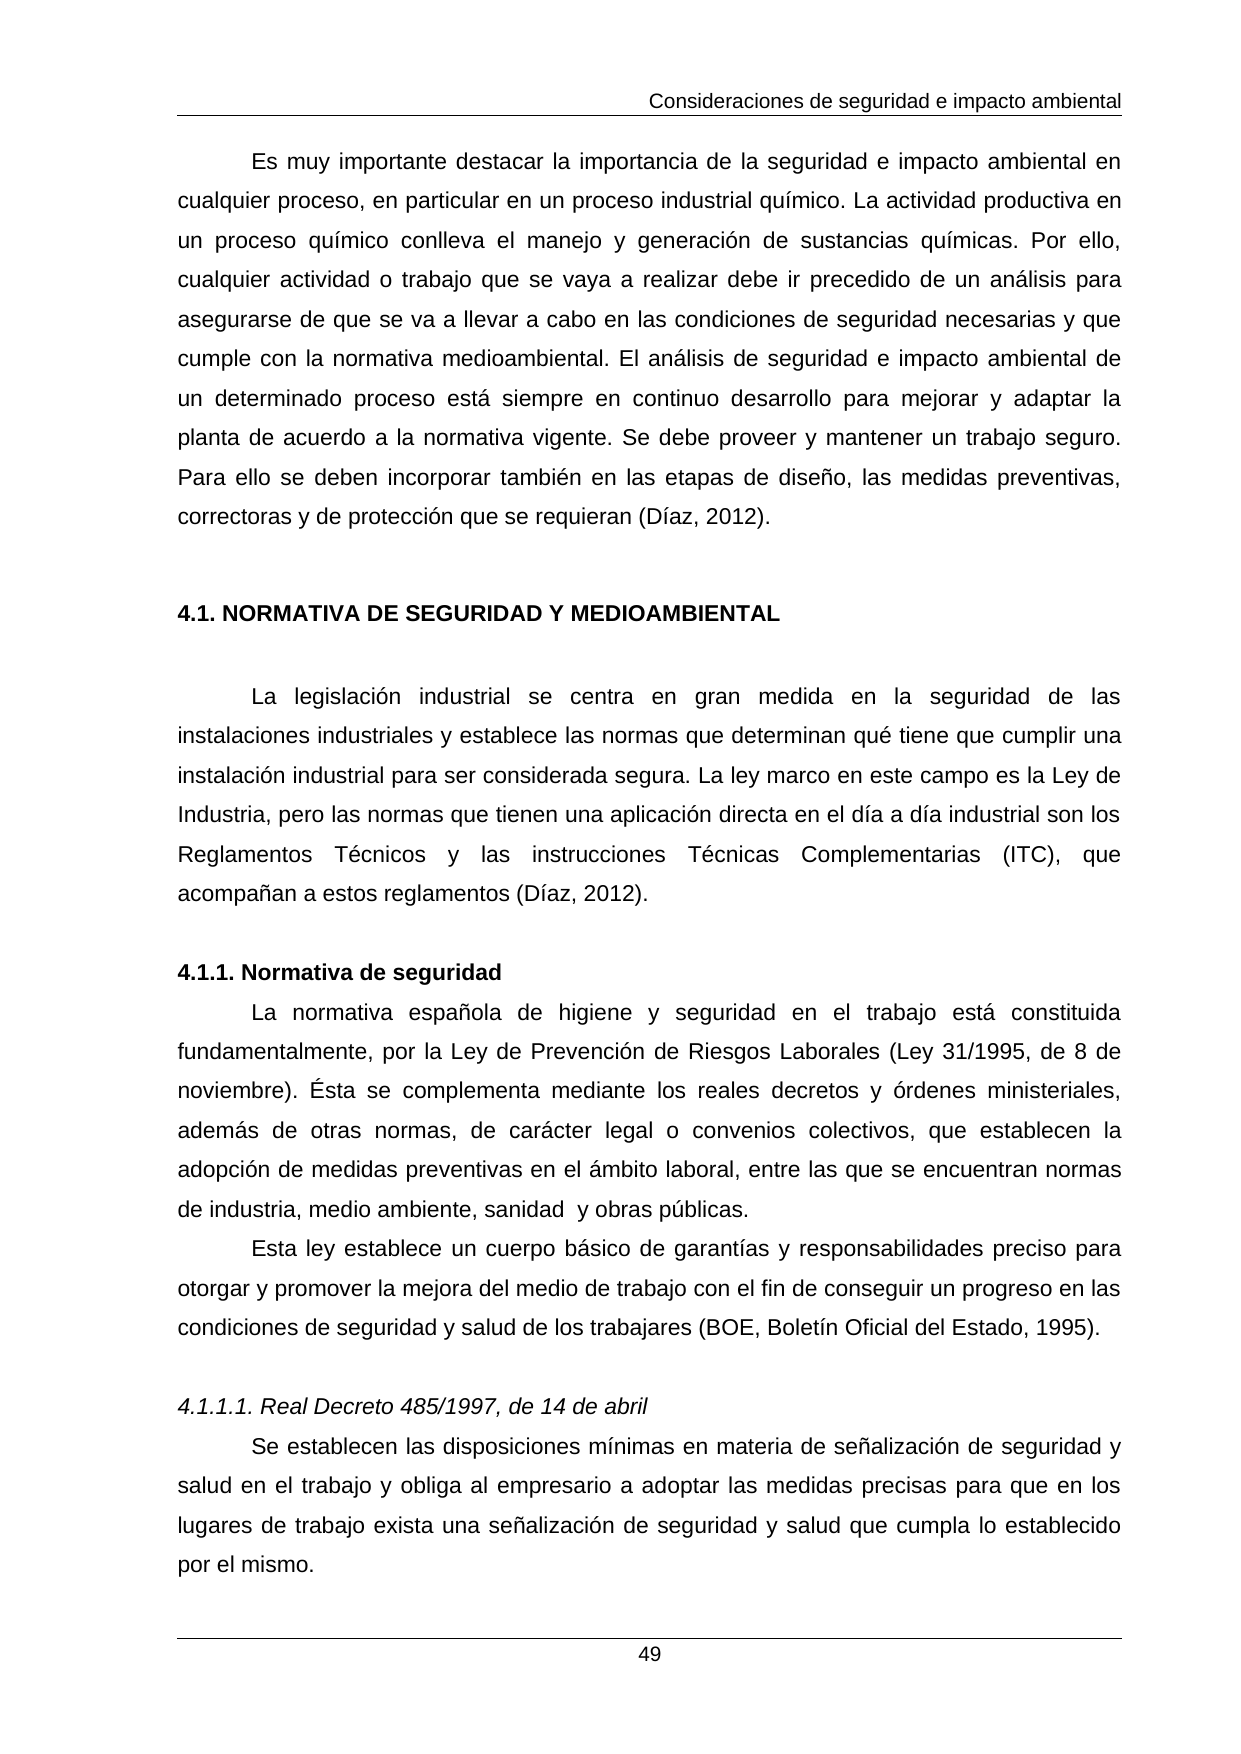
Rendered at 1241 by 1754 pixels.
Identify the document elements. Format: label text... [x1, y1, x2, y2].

text 4.1. NORMATIVA DE SEGURIDAD Y MEDIOAMBIENTAL [177, 600, 1122, 626]
text 4.1.1. Normativa de seguridad [177, 959, 1122, 985]
text Se establecen las disposiciones mínimas en materia de señalización de seguridad y salud en el trabajo y obliga al empresario a adoptar las medidas precisas para que en los lugares de trabajo exista una señalización de seguridad y salud que cumpla lo establecido por el mismo. [177, 1433, 1122, 1577]
text Es muy importante destacar la importancia de la seguridad e impacto ambiental en cualquier proceso, en particular en un proceso industrial químico. La actividad productiva en un proceso químico conlleva el manejo y generación de sustancias químicas. Por ello, cualquier actividad o trabajo que se vaya a realizar debe ir precedido de un análisis para asegurarse de que se va a llevar a cabo en las condiciones de seguridad necesarias y que cumple con la normativa medioambiental. El análisis de seguridad e impacto ambiental de un determinado proceso está siempre en continuo desarrollo para mejorar y adaptar la planta de acuerdo a la normativa vigente. Se debe proveer y mantener un trabajo seguro. Para ello se deben incorporar también en las etapas de diseño, las medidas preventivas, correctoras y de protección que se requieran (Díaz, 2012). [177, 148, 1122, 529]
text 4.1.1.1. Real Decreto 485/1997, de 14 de abril [177, 1393, 1122, 1419]
text La normativa española de higiene y seguridad en el trabajo está constituida fundamentalmente, por la Ley de Prevención de Riesgos Laborales (Ley 31/1995, de 8 de noviembre). Ésta se complementa mediante los reales decretos y órdenes ministeriales, además de otras normas, de carácter legal o convenios colectivos, que establecen la adopción de medidas preventivas en el ámbito laboral, entre las que se encuentran normas de industria, medio ambiente, sanidad y obras públicas. [177, 998, 1122, 1222]
text Esta ley establece un cuerpo básico de garantías y responsabilidades preciso para otorgar y promover la mejora del medio de trabajo con el fin de conseguir un progreso en las condiciones de seguridad y salud de los trabajares (BOE, Boletín Oficial del Estado, 1995). [177, 1235, 1122, 1341]
text La legislación industrial se centra en gran medida en la seguridad de las instalaciones industriales y establece las normas que determinan qué tiene que cumplir una instalación industrial para ser considerada segura. La ley marco en este campo es la Ley de Industria, pero las normas que tienen una aplicación directa en el día a día industrial son los Reglamentos Técnicos y las instrucciones Técnicas Complementarias (ITC), que acompañan a estos reglamentos (Díaz, 2012). [177, 683, 1122, 906]
